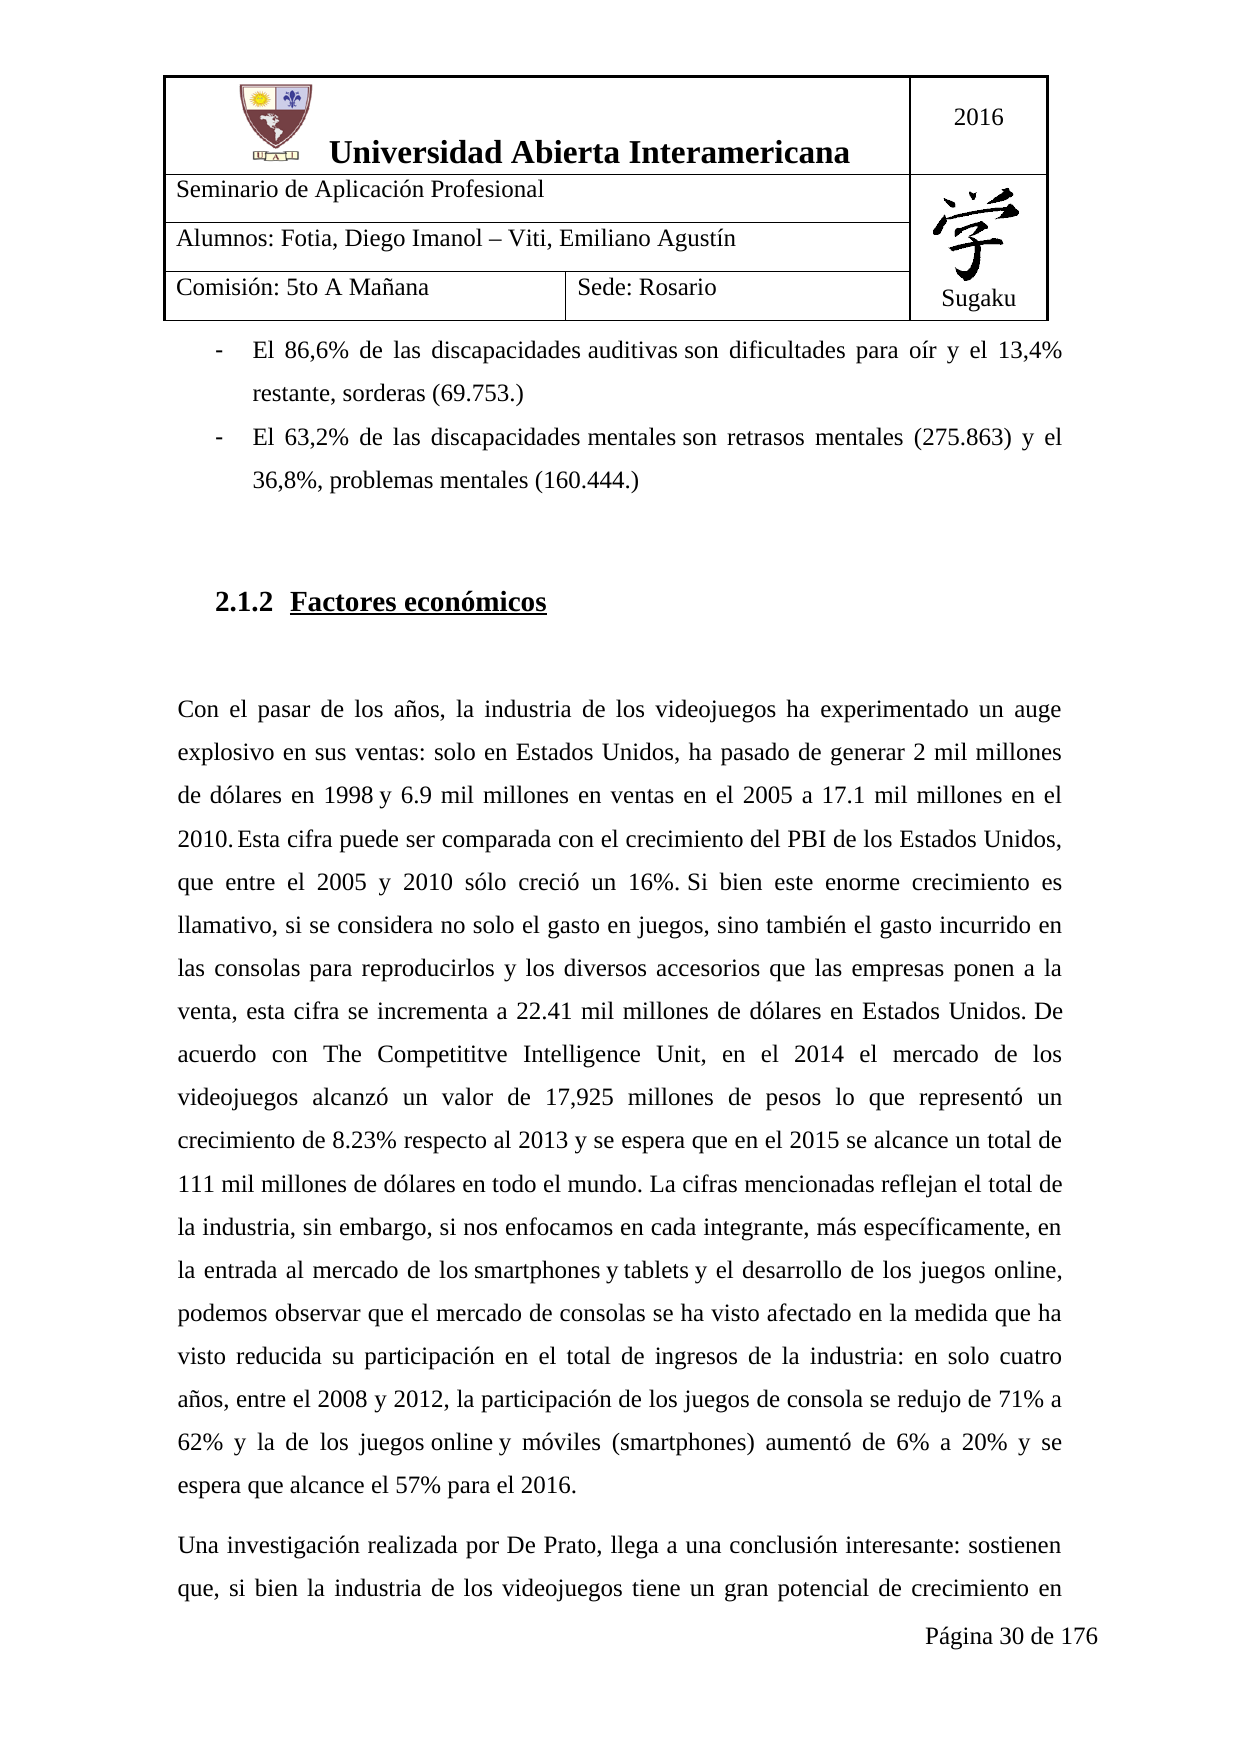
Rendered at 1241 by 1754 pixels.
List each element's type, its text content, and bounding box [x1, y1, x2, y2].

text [177, 1530, 1063, 1602]
picture [927, 181, 1030, 284]
picture [223, 78, 329, 164]
list El 86,6% de las discapacidades auditivas son dificultades para oír y el 13,4% restante, sorderas (69.753.) [215, 148, 1063, 407]
subtitle Factores económicos [215, 584, 1063, 618]
text Con el pasar de los años, la industria de los videojuegos ha experimentado un auge explosivo en sus ventas: solo en Estados Unidos, ha pasado de generar 2 mil millones de dólares en 1998 y 6.9 mil millones en ventas en el 2005 a 17.1 mil millones en el 2010. Esta cifra puede ser comparada con el crecimiento del PBI de los Estados Unidos, que entre el 2005 y 2010 sólo creció un 16%. Si bien este enorme crecimiento es llamativo, si se considera no solo el gasto en juegos, sino también el gasto incurrido en las consolas para reproducirlos y los diversos accesorios que las empresas ponen a la venta, esta cifra se incrementa a 22.41 mil millones de dólares en Estados Unidos. De acuerdo con The Competititve Intelligence Unit, en el 2014 el mercado de los videojuegos alcanzó un valor de 17,925 millones de pesos lo que representó un crecimiento de 8.23% respecto al 2013 y se espera que en el 2015 se alcance un total de 111 mil millones de dólares en todo el mundo. La cifras mencionadas reflejan el total de la industria, sin embargo, si nos enfocamos en cada integrante, más específicamente, en la entrada al mercado de los smartphones y tablets y el desarrollo de los juegos online, podemos observar que el mercado de consolas se ha visto afectado en la medida que ha visto reducida su participación en el total de ingresos de la industria: en solo cuatro años, entre el 2008 y 2012, la participación de los juegos de consola se redujo de 71% a 62% y la de los juegos online y móviles (smartphones) aumentó de 6% a 20% y se espera que alcance el 57% para el 2016. [177, 694, 1063, 1499]
list El 63,2% de las discapacidades mentales son retrasos mentales (275.863) y el 36,8%, problemas mentales (160.444.) [215, 421, 1063, 493]
